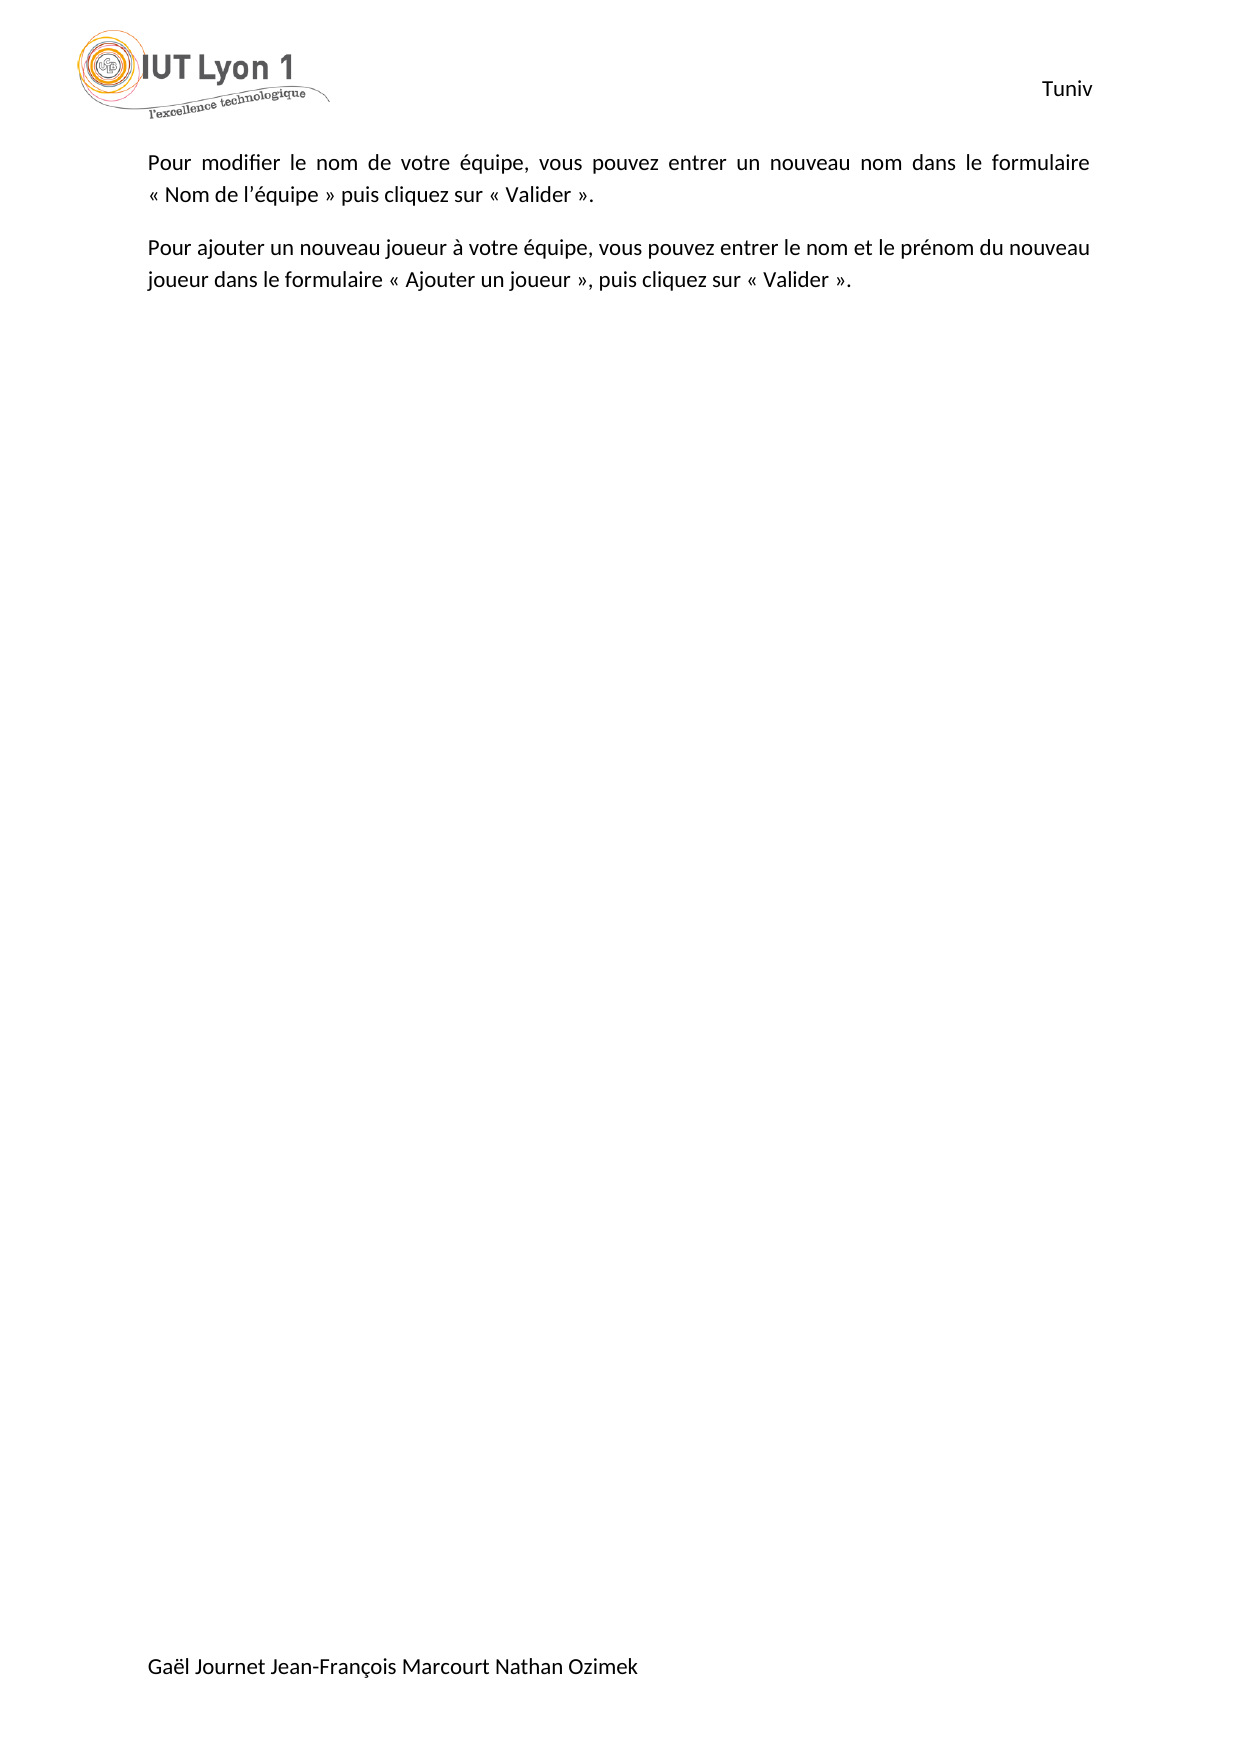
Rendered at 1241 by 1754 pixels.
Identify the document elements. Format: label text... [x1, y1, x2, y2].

picture [68, 22, 337, 122]
text Pour modifier le nom de votre équipe, vous pouvez entrer un nouveau nom dans le formulaire « Nom de l’équipe » puis cliquez sur « Valider ». [148, 148, 1093, 208]
text Pour ajouter un nouveau joueur à votre équipe, vous pouvez entrer le nom et le prénom du nouveau joueur dans le formulaire « Ajouter un joueur », puis cliquez sur « Valider ». [148, 233, 1093, 293]
